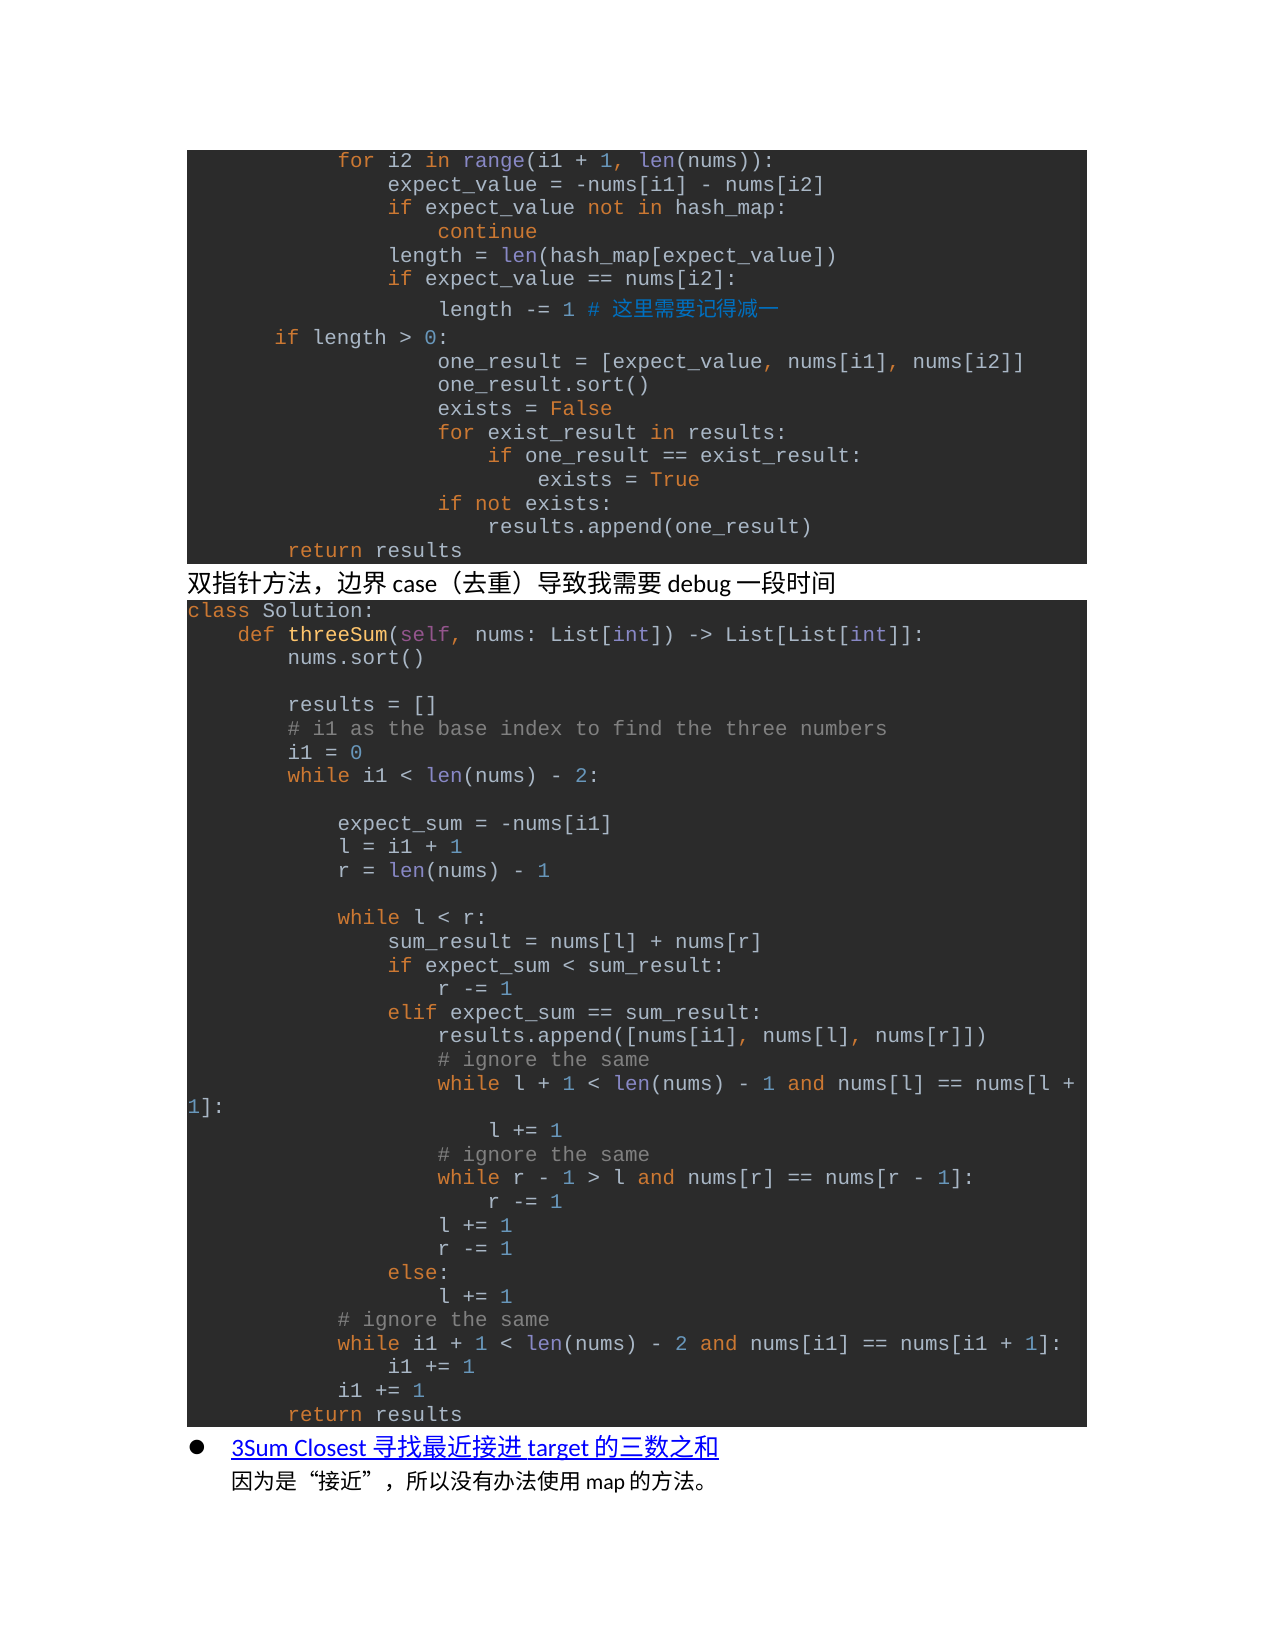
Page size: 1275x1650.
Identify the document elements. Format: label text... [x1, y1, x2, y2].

text 因为是“接近”，所以没有办法使用map的方法。 [231, 1464, 1087, 1495]
text 双指针方法，边界case（去重）导致我需要debug一段时间 [187, 564, 1087, 600]
list 3Sum Closest 寻找最近接进target的三数之和 [187, 1427, 1087, 1464]
text class Solution: def threeSum(self, nums: List[int]) -> List[List[int]]: nums.sort() results = [] # i1 as the base index to find the three numbers i1 = 0 while i1 < len(nums) - 2: expect_sum = -nums[i1] l = i1 + 1 r = len(nums) - 1 while l < r: sum_result = nums[l] + nums[r] if expect_sum < sum_result: r -= 1 elif expect_sum == sum_result: results.append([nums[i1], nums[l], nums[r]]) # ignore the same while l + 1 < len(nums) - 1 and nums[l] == nums[l + 1]: l += 1 # ignore the same while r - 1 > l and nums[r] == nums[r - 1]: r -= 1 l += 1 r -= 1 else: l += 1 # ignore the same while i1 + 1 < len(nums) - 2 and nums[i1] == nums[i1 + 1]: i1 += 1 i1 += 1 return results [187, 600, 1087, 1427]
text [187, 150, 1087, 564]
